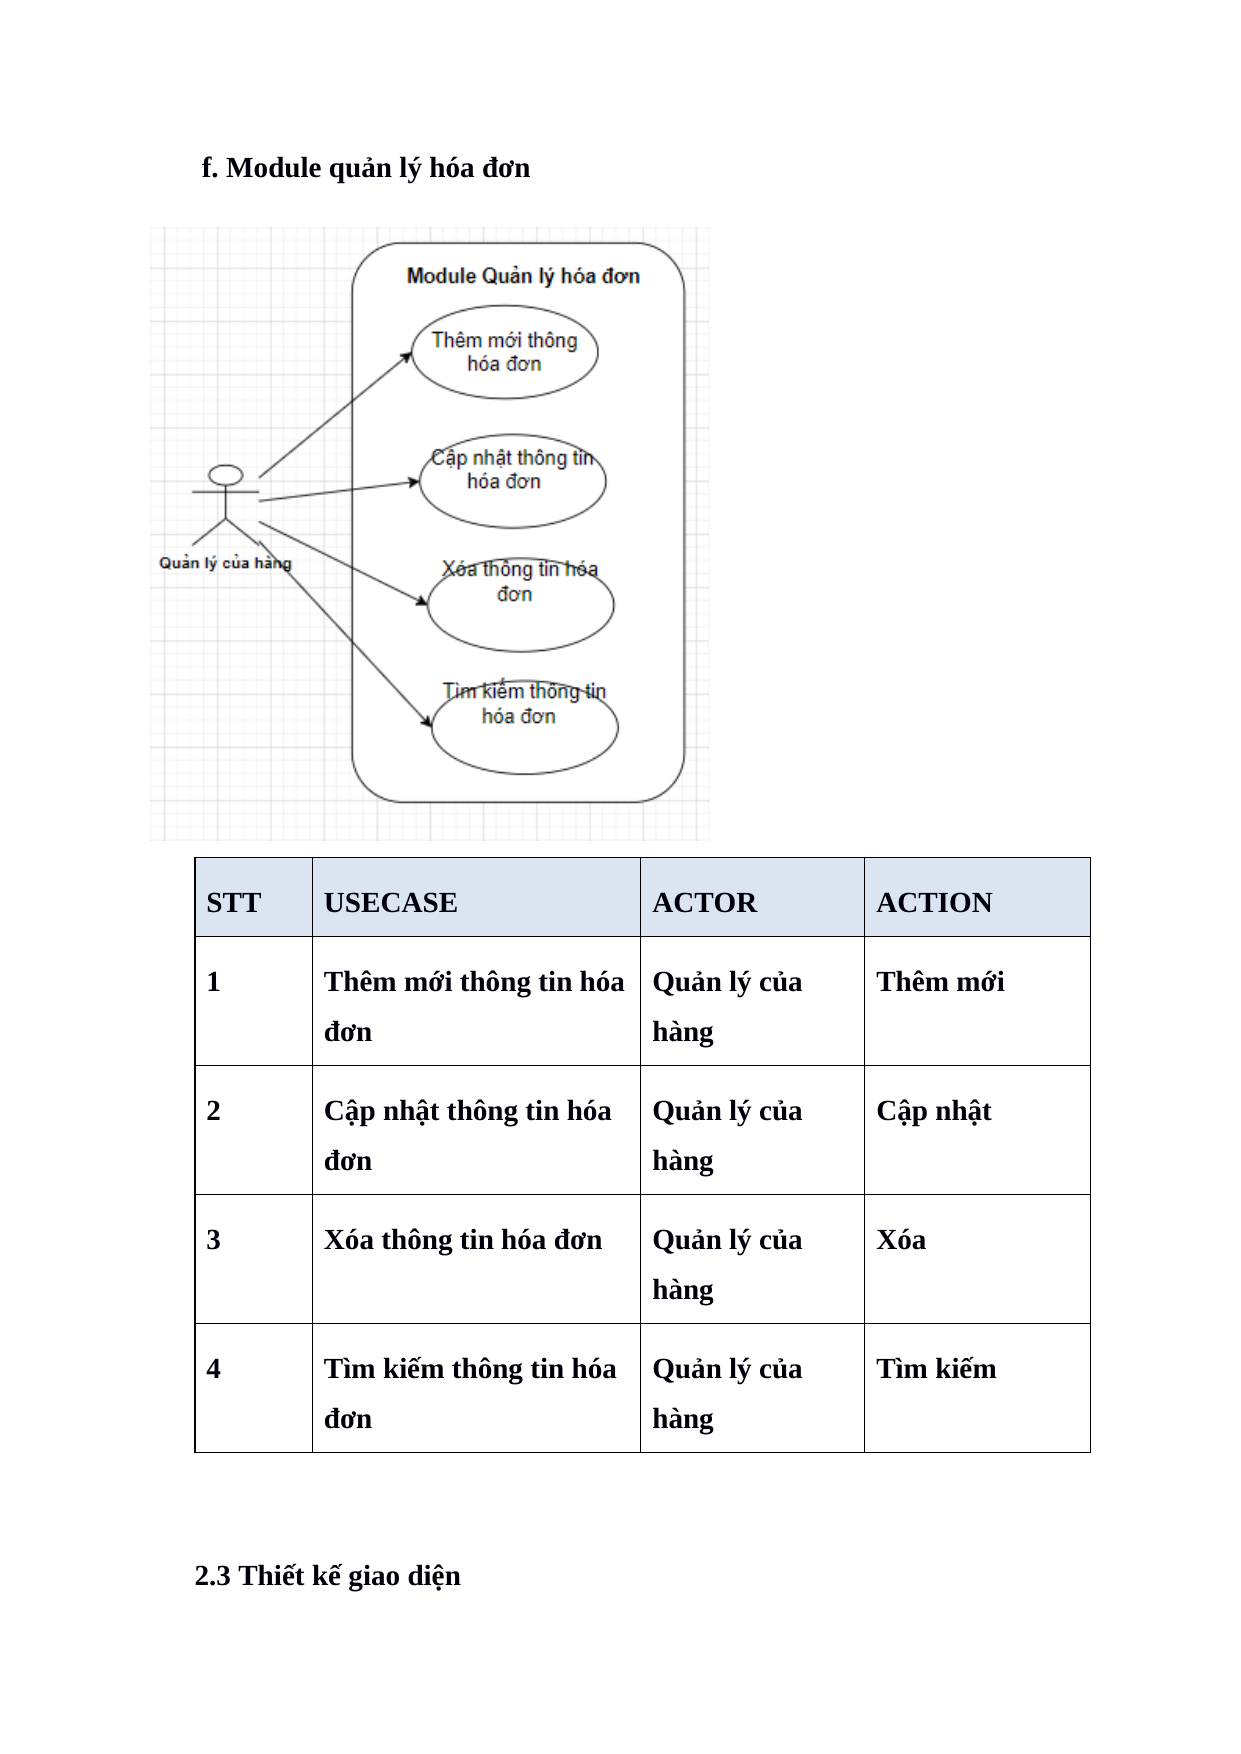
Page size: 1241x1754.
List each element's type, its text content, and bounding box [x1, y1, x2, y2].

table_cell Thêm mới thông tin hóa đơn [313, 937, 640, 1065]
table_header ACTION [865, 858, 1090, 936]
table_cell Cập nhật thông tin hóa đơn [313, 1066, 640, 1194]
table_cell Thêm mới [865, 937, 1090, 1065]
table_header USECASE [313, 858, 640, 936]
text 2.3 Thiết kế giao diện [194, 1558, 1090, 1591]
table_cell Quản lý của hàng [641, 1324, 864, 1452]
table_cell 1 [196, 937, 312, 1065]
table_cell 3 [196, 1195, 312, 1323]
table_cell Quản lý của hàng [641, 1195, 864, 1323]
text f. Module quản lý hóa đơn [194, 150, 1090, 183]
table_cell 2 [196, 1066, 312, 1194]
table_cell 4 [196, 1324, 312, 1452]
table_cell Quản lý của hàng [641, 1066, 864, 1194]
table_cell Cập nhật [865, 1066, 1090, 1194]
table_cell Tìm kiếm thông tin hóa đơn [313, 1324, 640, 1452]
table_cell Quản lý của hàng [641, 937, 864, 1065]
table_cell Tìm kiếm [865, 1324, 1090, 1452]
table_cell Xóa [865, 1195, 1090, 1323]
table_header STT [196, 858, 312, 936]
picture [150, 227, 710, 841]
table_cell Xóa thông tin hóa đơn [313, 1195, 640, 1323]
table_header ACTOR [641, 858, 864, 936]
